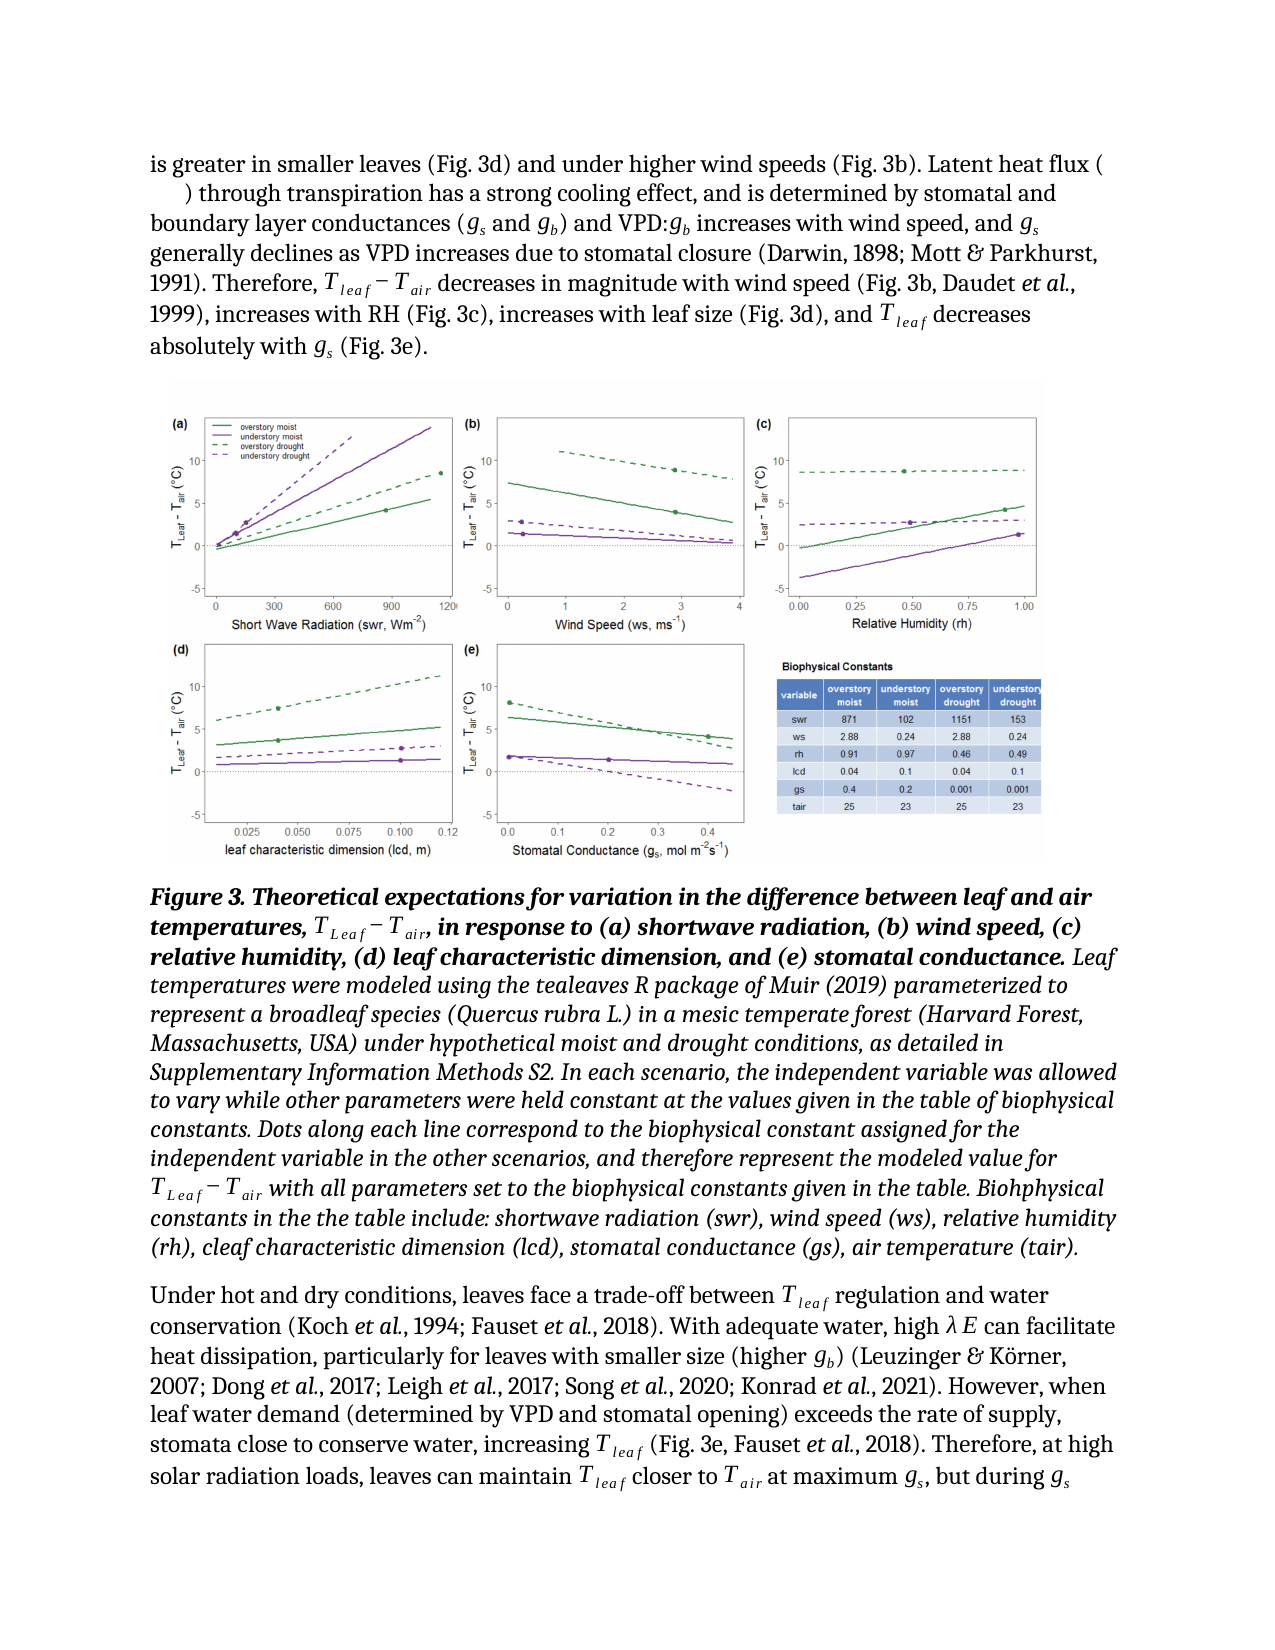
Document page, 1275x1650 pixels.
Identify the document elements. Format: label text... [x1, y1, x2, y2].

picture [168, 380, 1044, 862]
text Figure 3. Theoretical expectations for variation in the difference between leaf and air temperatures, , in response to (a) shortwave radiation, (b) wind speed, (c) relative humidity, (d) leaf characteristic dimension, and (e) stomatal conductance. Leaf temperatures were modeled using the tealeaves R package of Muir (2019) parameterized to represent a broadleaf species (Quercus rubra L.) in a mesic temperate forest (Harvard Forest, Massachusetts, USA) under hypothetical moist and drought conditions, as detailed in Supplementary Information Methods S2. In each scenario, the independent variable was allowed to vary while other parameters were held constant at the values given in the table of biophysical constants. Dots along each line correspond to the biophysical constant assigned for the independent variable in the other scenarios, and therefore represent the modeled value for with all parameters set to the biophysical constants given in the table. Biohphysical constants in the the table include: shortwave radiation (swr), wind speed (ws), relative humidity (rh), cleaf characteristic dimension (lcd), stomatal conductance (gs), air temperature (tair). [150, 882, 1125, 1261]
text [150, 1280, 1125, 1492]
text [150, 150, 1125, 362]
